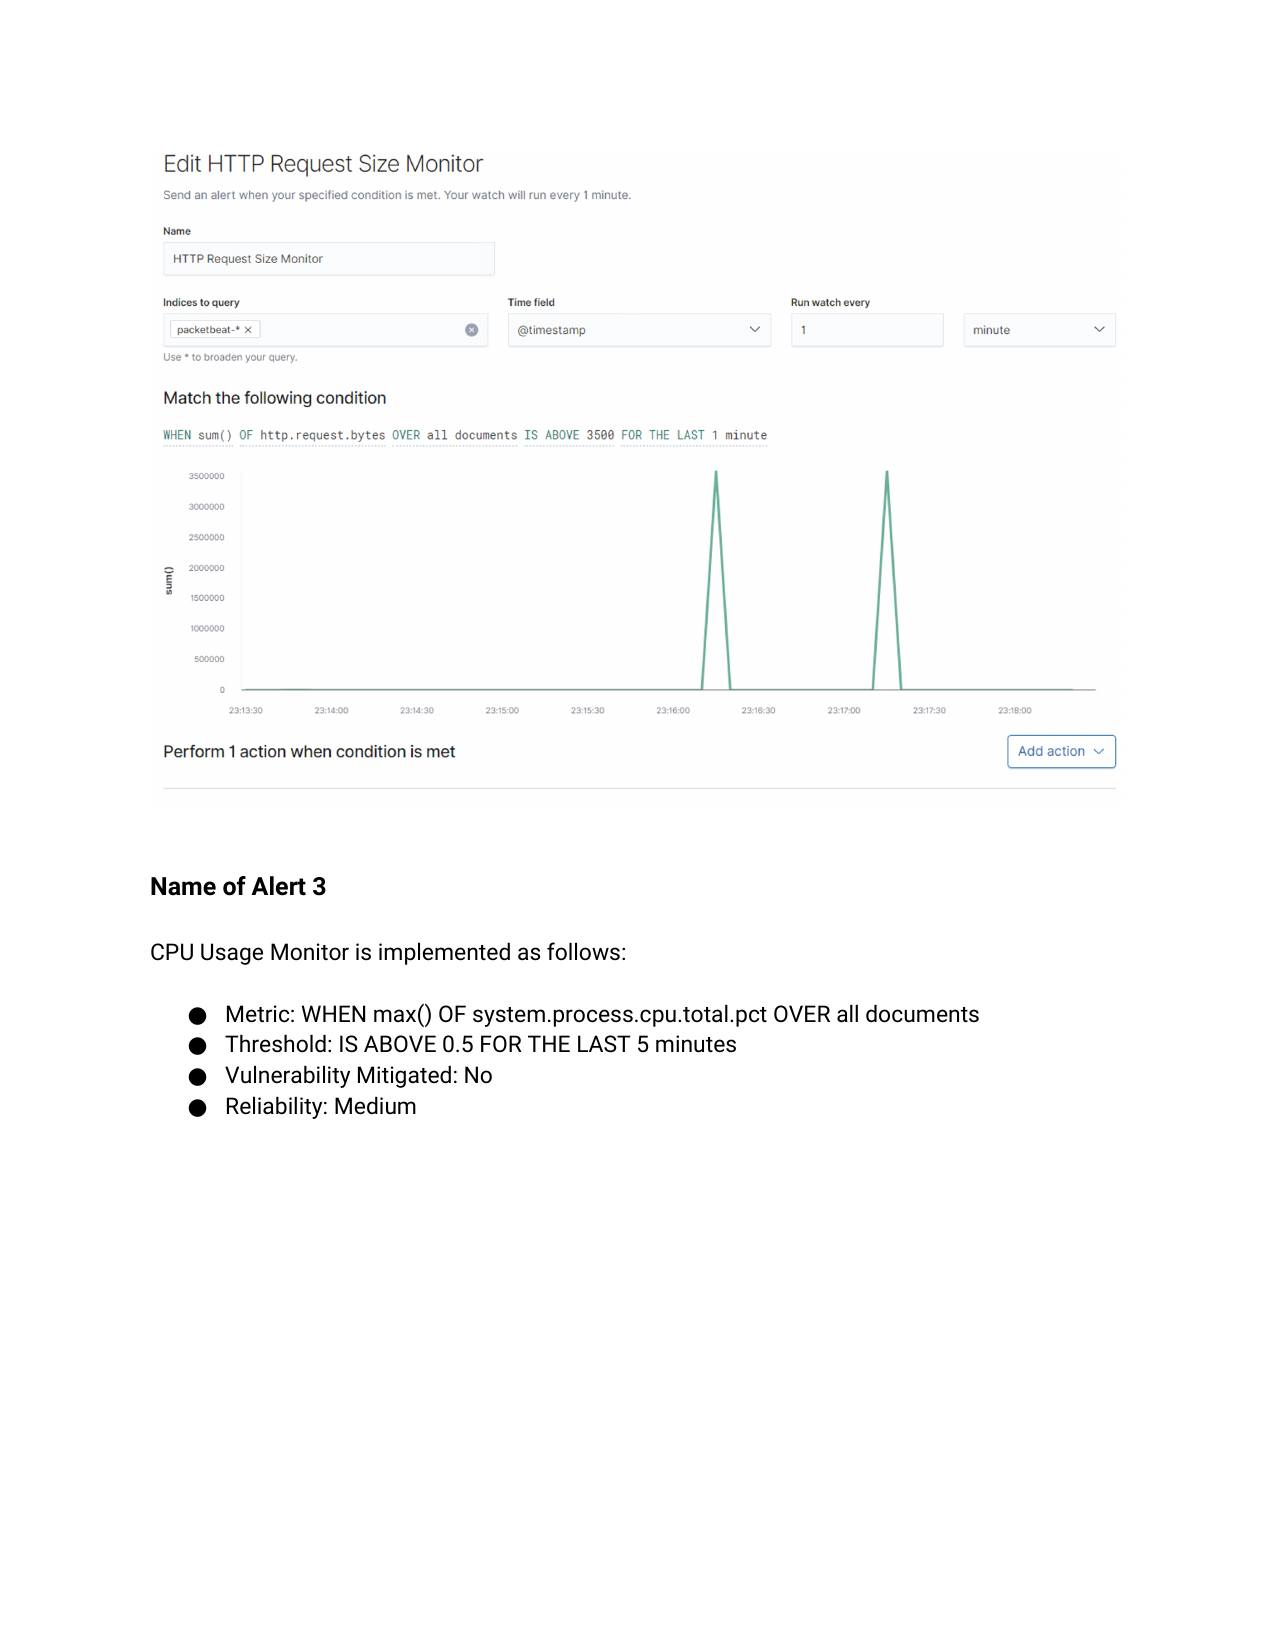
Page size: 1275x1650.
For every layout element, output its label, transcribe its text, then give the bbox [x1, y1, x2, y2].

list Threshold: IS ABOVE 0.5 FOR THE LAST 5 minutes [187, 1032, 1125, 1058]
picture [150, 150, 1125, 807]
text CPU Usage Monitor is implemented as follows: [150, 939, 1125, 966]
text Name of Alert 3 [150, 872, 1125, 901]
list Metric: WHEN max() OF system.process.cpu.total.pct OVER all documents [187, 1001, 1125, 1028]
list Reliability: Medium [187, 1093, 1125, 1120]
list Vulnerability Mitigated: No [187, 1062, 1125, 1089]
